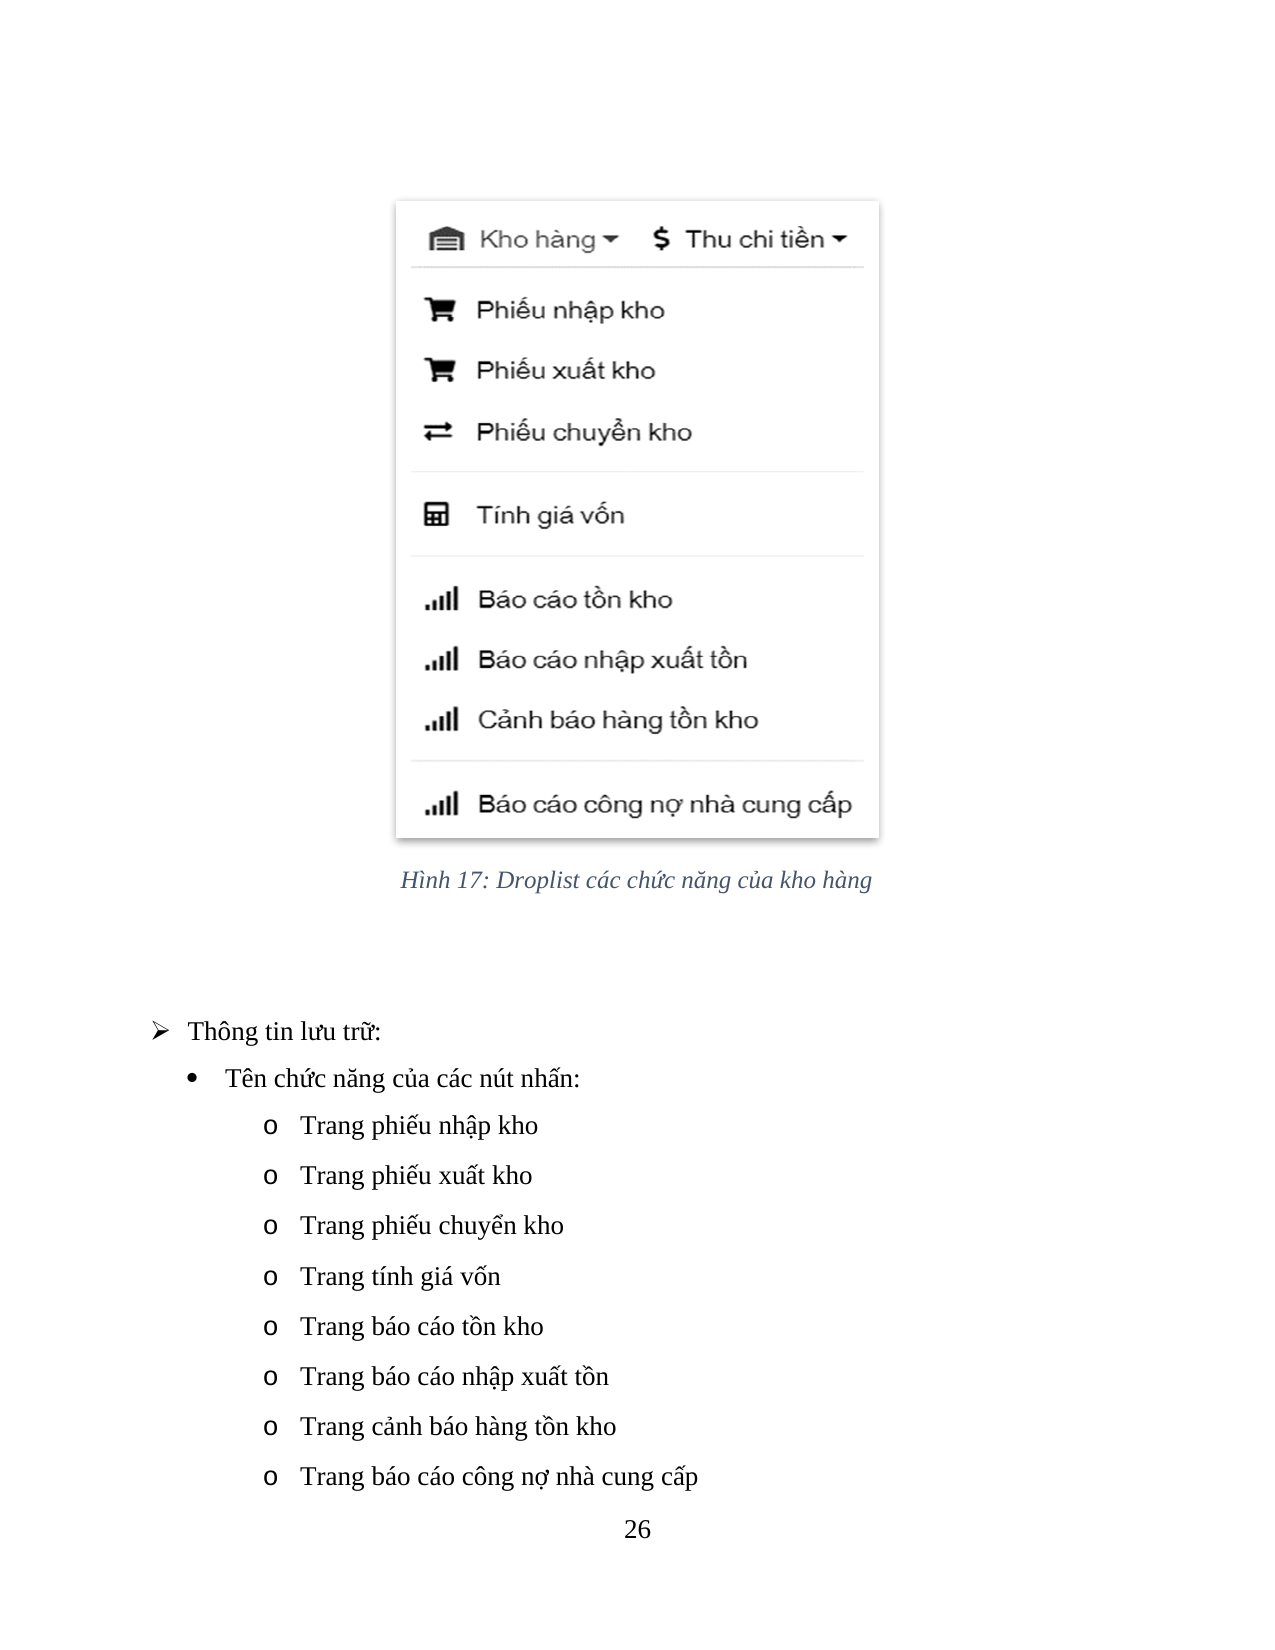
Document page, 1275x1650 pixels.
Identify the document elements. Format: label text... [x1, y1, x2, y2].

list Trang tính giá vốn [262, 1259, 1125, 1293]
picture [411, 215, 864, 824]
list Tên chức năng của các nút nhấn: [187, 1062, 1125, 1094]
text Hình 17: Droplist các chức năng của kho hàng [150, 866, 1125, 894]
list Thông tin lưu trữ: [150, 1016, 1125, 1047]
list Trang phiếu nhập kho [262, 1109, 1125, 1143]
list Trang phiếu chuyển kho [262, 1209, 1125, 1243]
list Trang cảnh báo hàng tồn kho [262, 1410, 1125, 1443]
list Trang báo cáo nhập xuất tồn [262, 1360, 1125, 1393]
list Trang phiếu xuất kho [262, 1159, 1125, 1193]
list Trang báo cáo công nợ nhà cung cấp [262, 1460, 1125, 1493]
list Trang báo cáo tồn kho [262, 1310, 1125, 1343]
